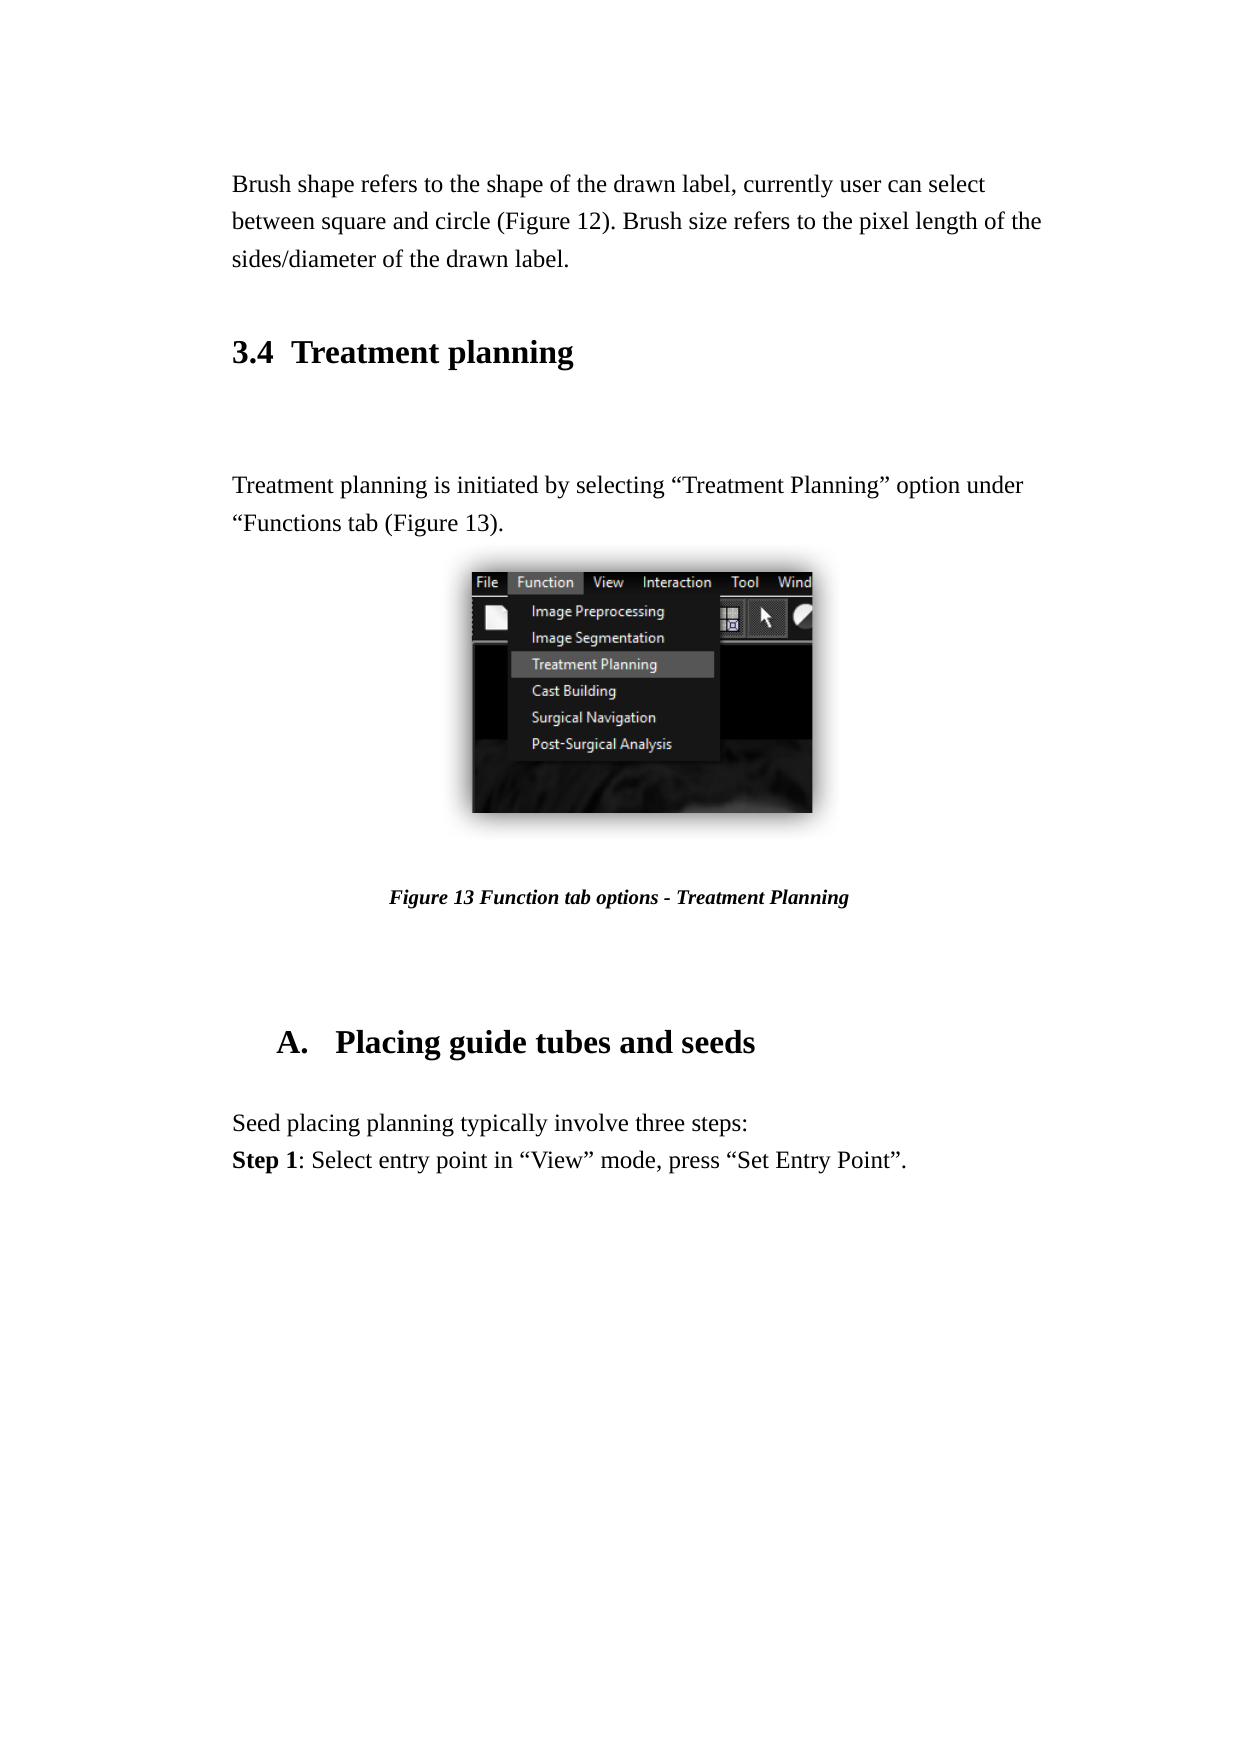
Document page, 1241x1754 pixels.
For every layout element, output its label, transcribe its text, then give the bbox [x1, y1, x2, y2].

text Seed placing planning typically involve three steps: [232, 1104, 1053, 1141]
subtitle Placing guide tubes and seeds [276, 1004, 1053, 1079]
subtitle Treatment planning [232, 314, 1053, 389]
picture [471, 572, 813, 813]
text Figure 13 Function tab options - Treatment Planning [187, 879, 1053, 916]
text Treatment planning is initiated by selecting “Treatment Planning” option under “Functions tab (Figure 13). [232, 466, 1053, 541]
text Brush shape refers to the shape of the drawn label, currently user can select between square and circle (Figure 12). Brush size refers to the pixel length of the sides/diameter of the drawn label. [232, 164, 1053, 277]
text Step 1: Select entry point in “View” mode, press “Set Entry Point”. [232, 1141, 1053, 1179]
